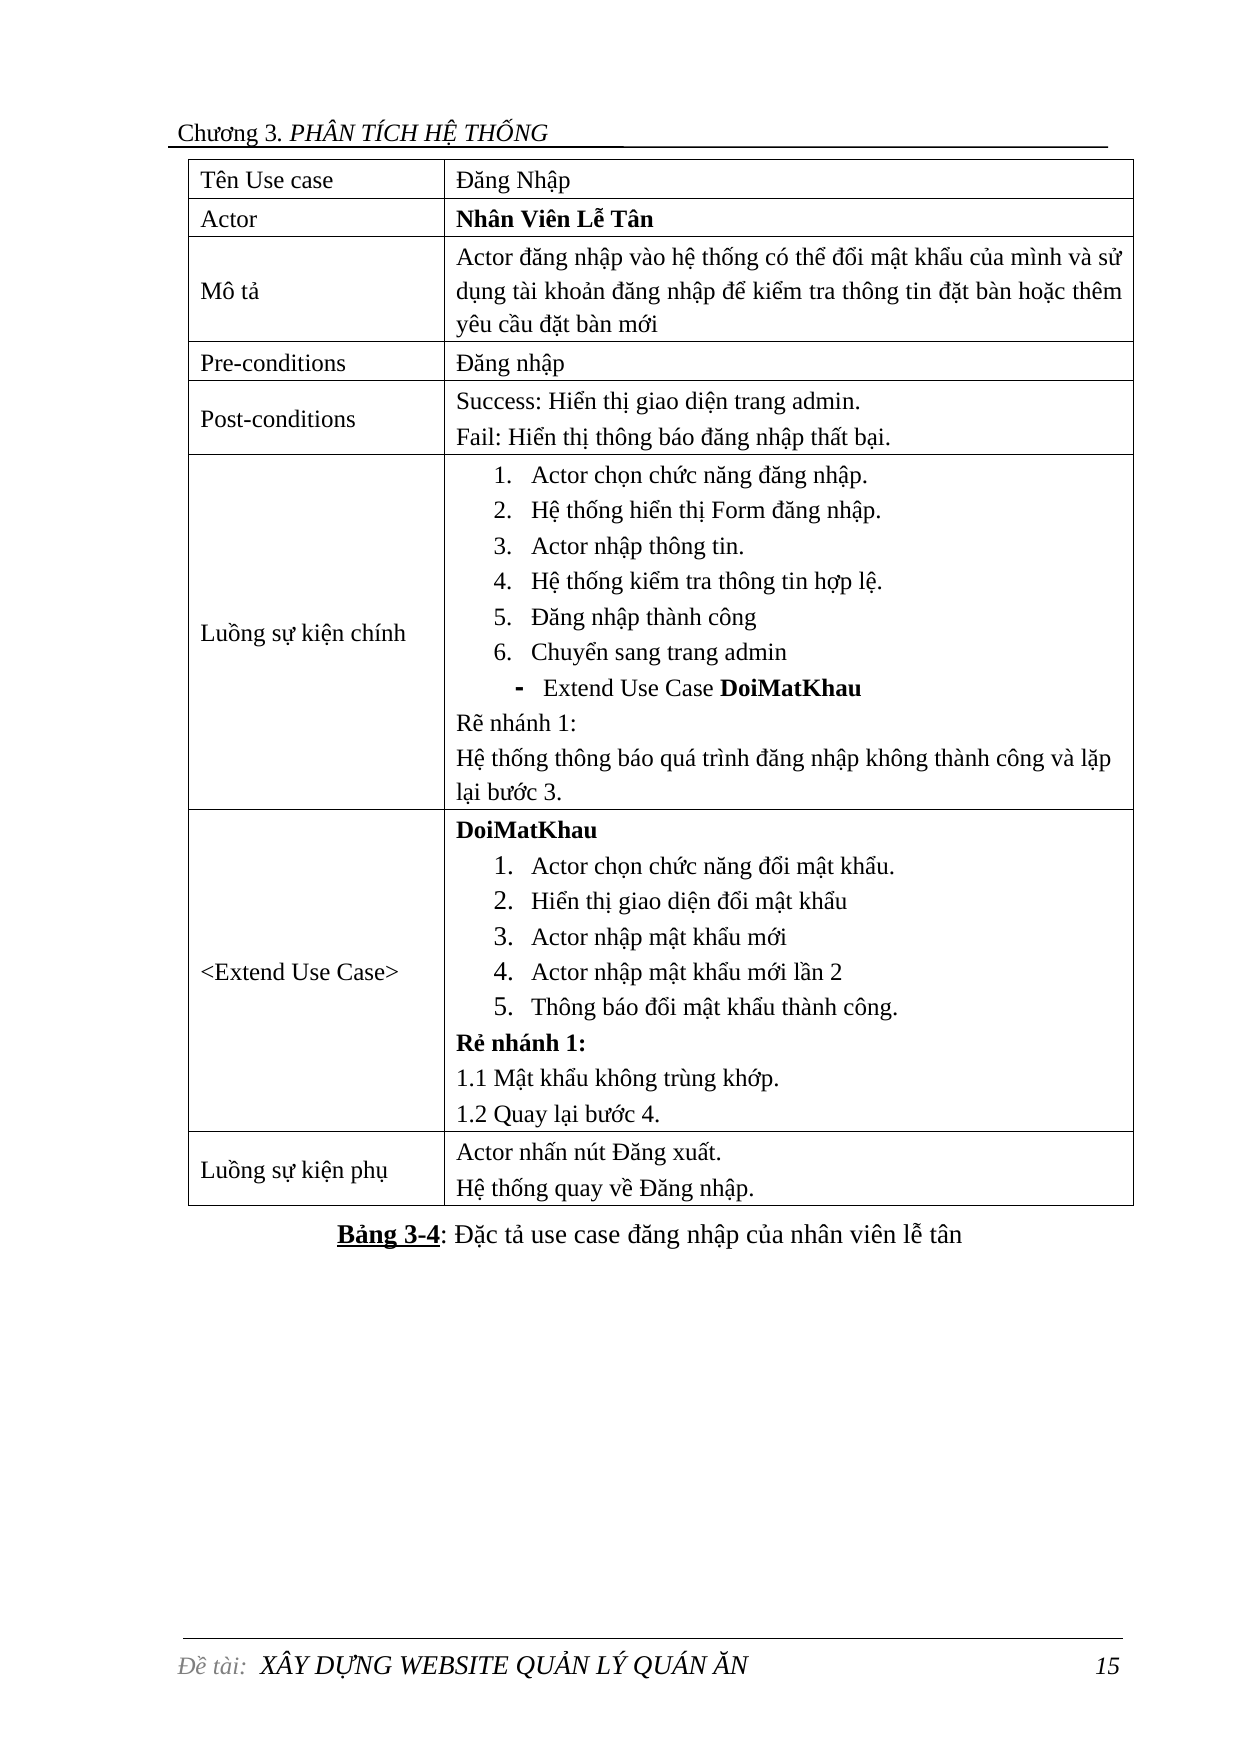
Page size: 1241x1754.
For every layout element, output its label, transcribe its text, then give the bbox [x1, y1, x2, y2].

table_header Đăng Nhập [445, 160, 1133, 197]
table_cell Actor chọn chức năng đăng nhập. Hệ thống hiển thị Form đăng nhập. Actor nhập thông tin. Hệ thống kiểm tra thông tin hợp lệ. Đăng nhập thành công Chuyển sang trang admin Extend Use Case DoiMatKhau Rẽ nhánh 1: Hệ thống thông báo quá trình đăng nhập không thành công và lặp lại bước 3. [445, 455, 1133, 809]
table_cell Nhân Viên Lễ Tân [445, 199, 1133, 236]
table_cell Post-conditions [189, 381, 444, 454]
table_cell Đăng nhập [445, 342, 1133, 380]
text Bảng 3-4: Đặc tả use case đăng nhập của nhân viên lễ tân [177, 1218, 1122, 1249]
table_cell Actor đăng nhập vào hệ thống có thể đổi mật khẩu của mình và sử dụng tài khoản đăng nhập để kiểm tra thông tin đặt bàn hoặc thêm yêu cầu đặt bàn mới [445, 237, 1133, 341]
table_cell Luồng sự kiện phụ [189, 1132, 444, 1205]
table_cell <Extend Use Case> [189, 810, 444, 1131]
table_cell Actor nhấn nút Đăng xuất. Hệ thống quay về Đăng nhập. [445, 1132, 1133, 1205]
table_cell Luồng sự kiện chính [189, 455, 444, 809]
table_cell Actor [189, 199, 444, 236]
table_cell DoiMatKhau Actor chọn chức năng đổi mật khẩu. Hiển thị giao diện đổi mật khẩu Actor nhập mật khẩu mới Actor nhập mật khẩu mới lần 2 Thông báo đổi mật khẩu thành công. Rẻ nhánh 1: 1.1 Mật khẩu không trùng khớp. 1.2 Quay lại bước 4. [445, 810, 1133, 1131]
table_cell Mô tả [189, 237, 444, 341]
table_cell Success: Hiển thị giao diện trang admin. Fail: Hiển thị thông báo đăng nhập thất bại. [445, 381, 1133, 454]
table_header Tên Use case [189, 160, 444, 197]
table_cell Pre-conditions [189, 342, 444, 380]
